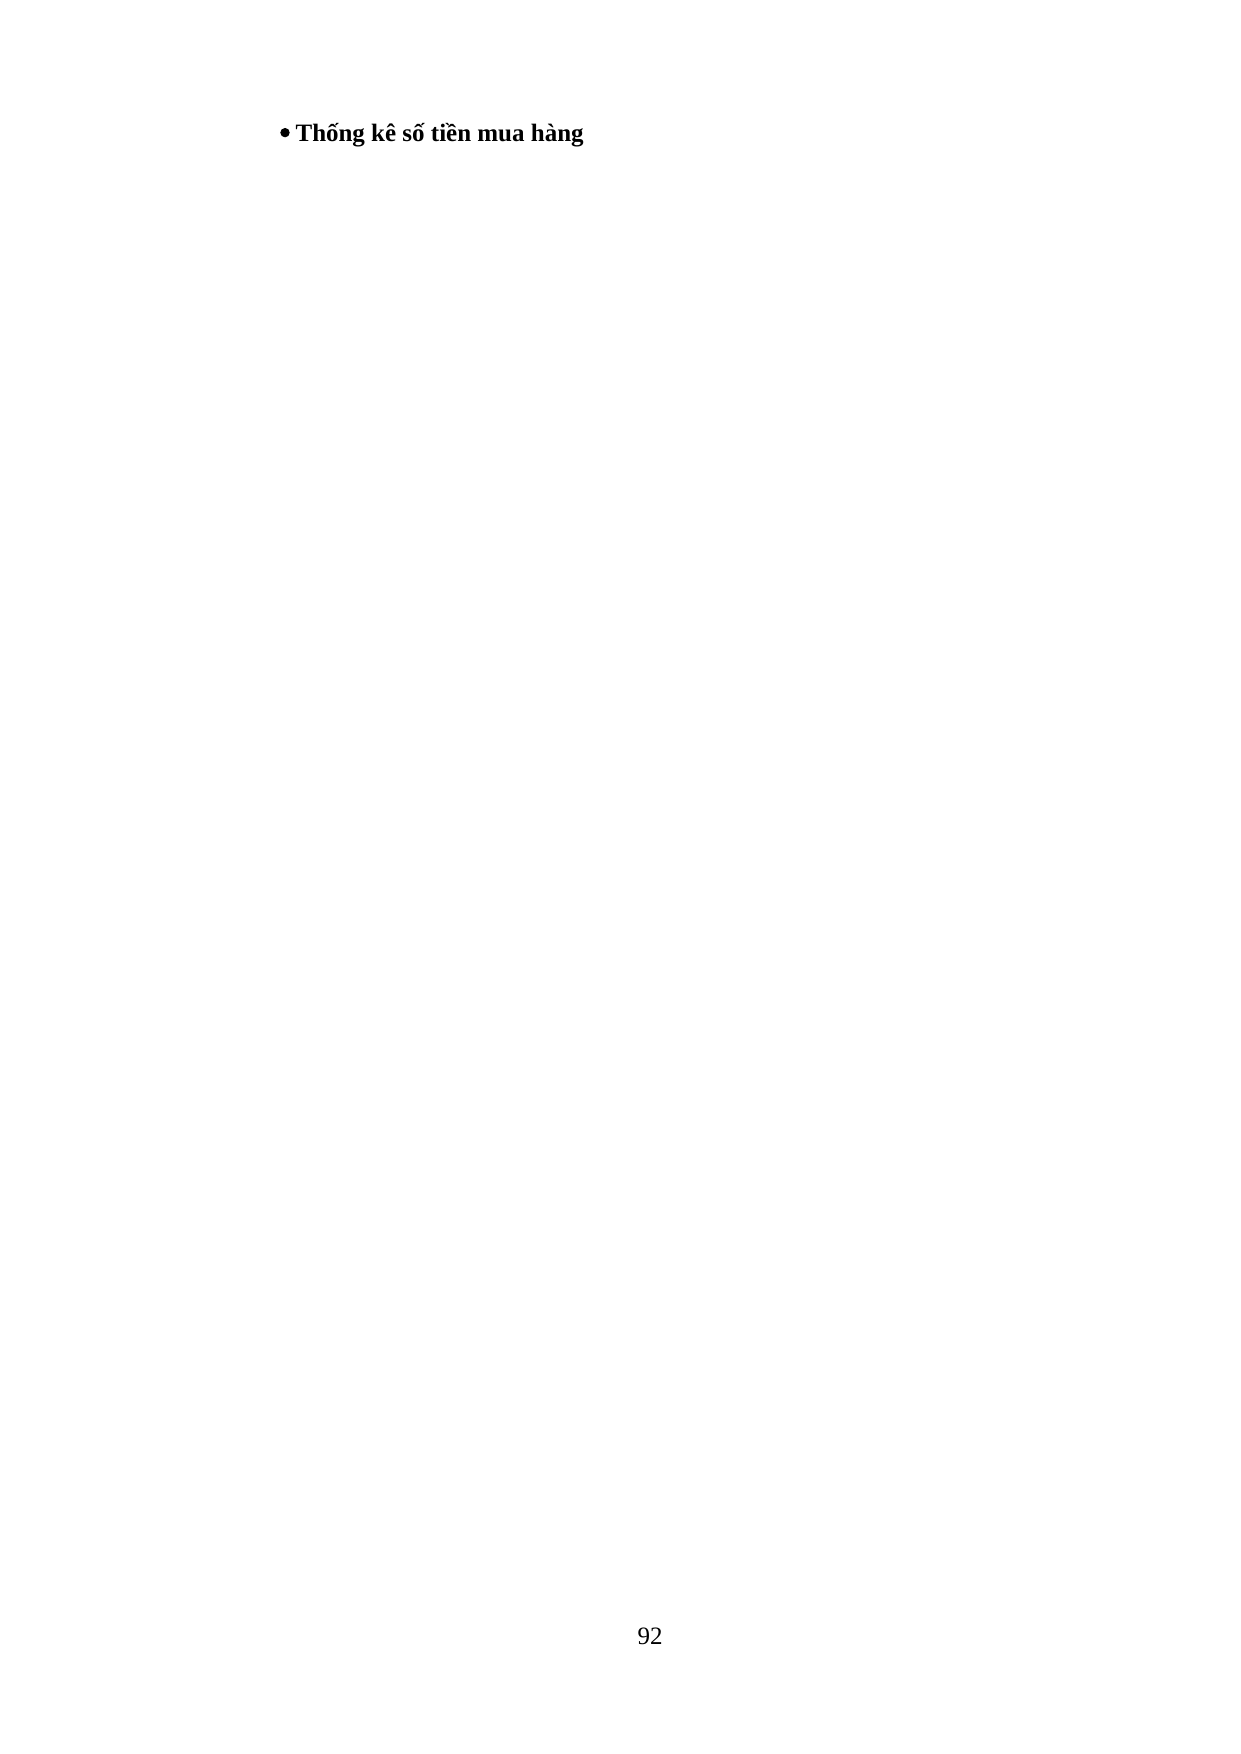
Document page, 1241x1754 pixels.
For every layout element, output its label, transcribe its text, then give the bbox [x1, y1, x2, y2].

list Thống kê số tiền mua hàng [281, 118, 1122, 147]
